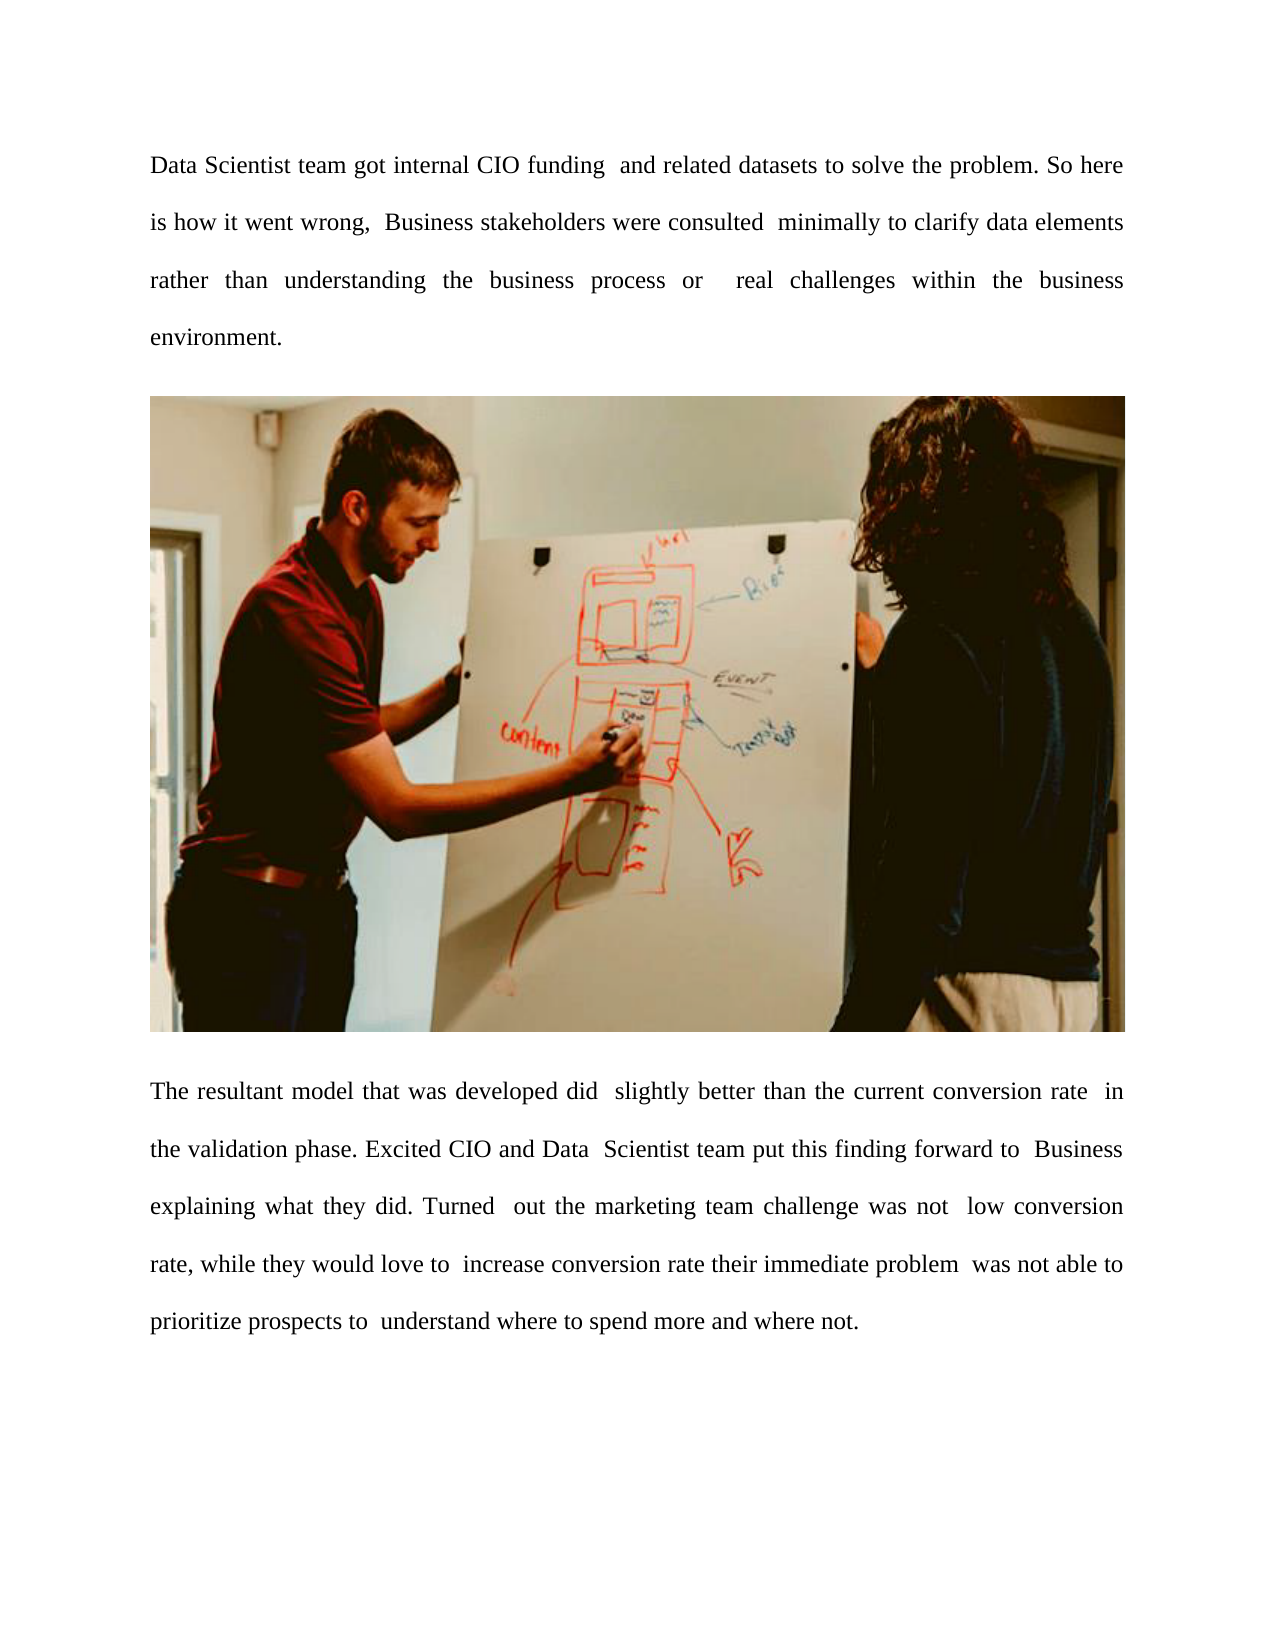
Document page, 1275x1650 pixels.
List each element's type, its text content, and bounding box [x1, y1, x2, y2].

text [150, 150, 1125, 351]
text The resultant model that was developed did slightly better than the current conversion rate in the validation phase. Excited CIO and Data Scientist team put this finding forward to Business explaining what they did. Turned out the marketing team challenge was not low conversion rate, while they would love to increase conversion rate their immediate problem was not able to prioritize prospects to understand where to spend more and where not. [150, 1076, 1125, 1335]
